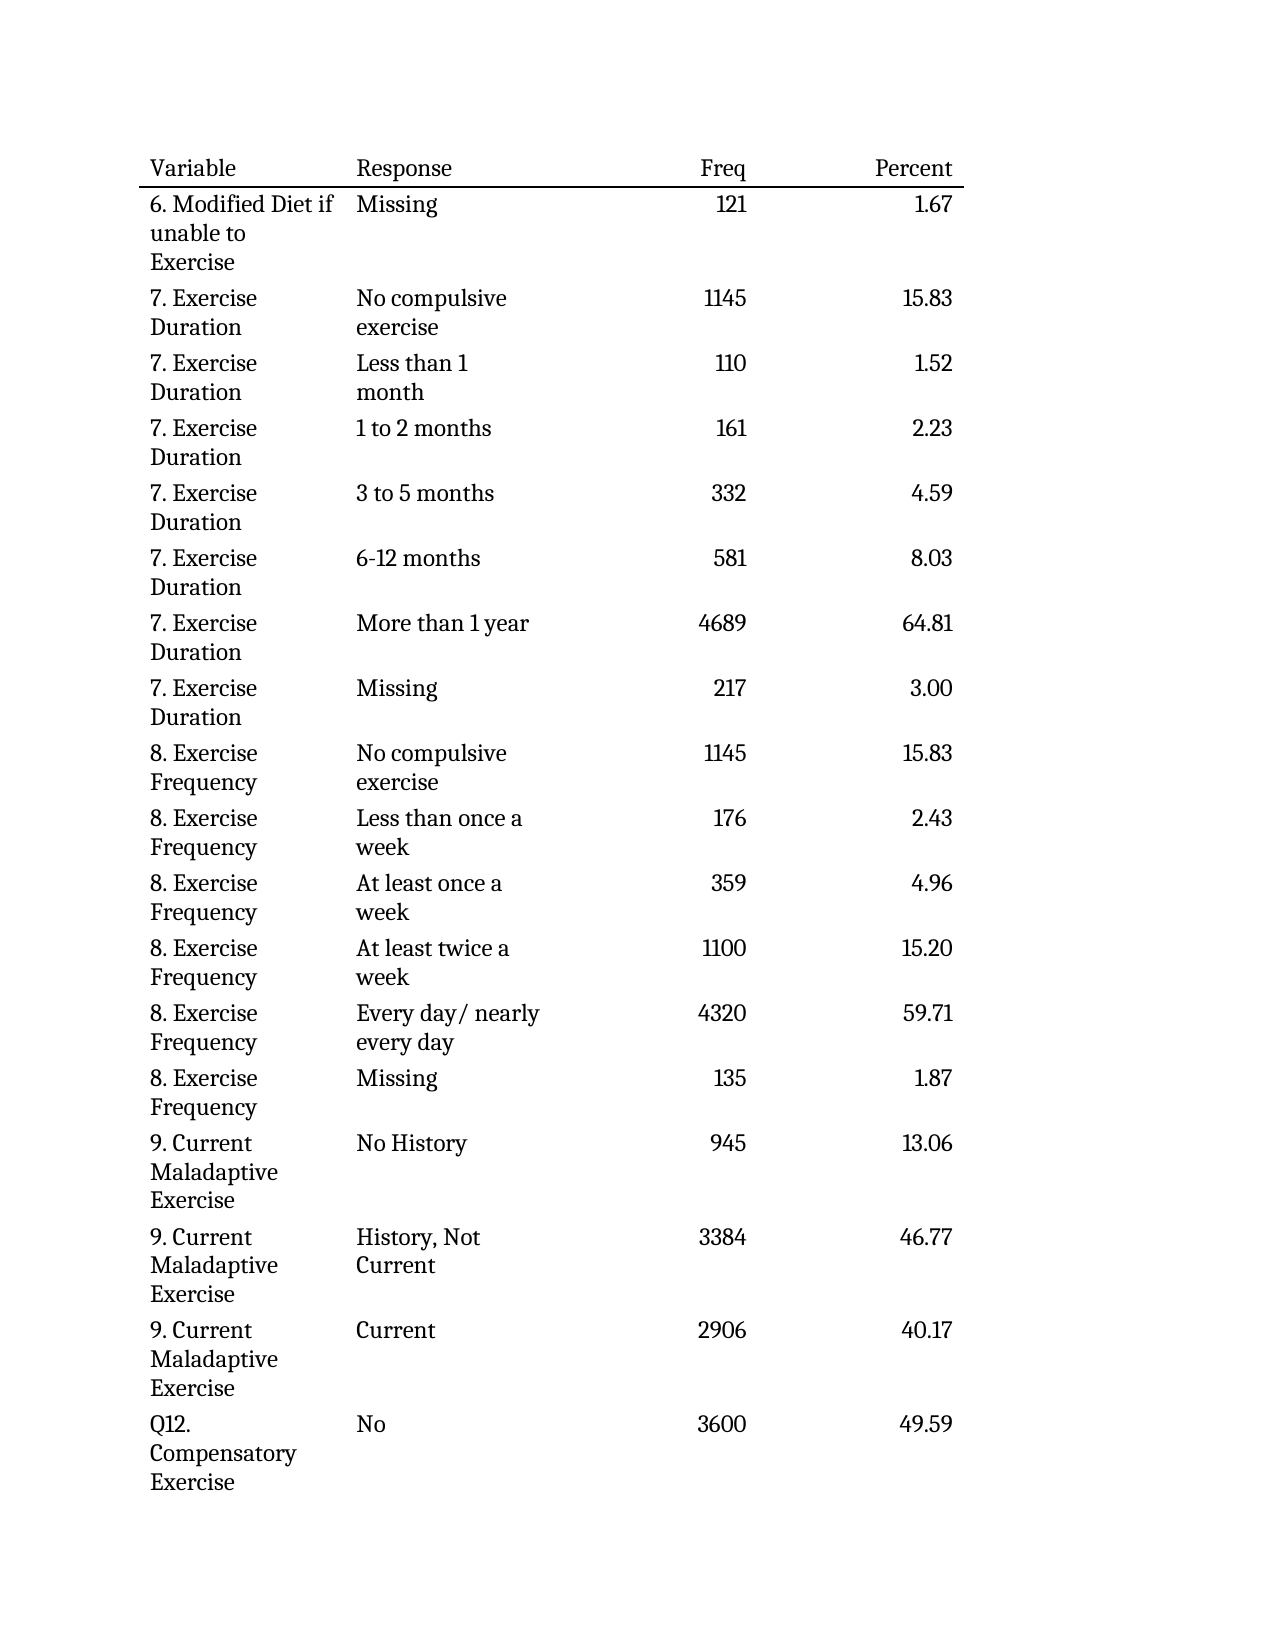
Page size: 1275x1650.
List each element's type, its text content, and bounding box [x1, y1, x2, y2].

table_cell Less than once a week [345, 800, 551, 865]
table_cell 1 to 2 months [345, 410, 551, 475]
table_cell 49.59 [758, 1406, 964, 1500]
table_cell 7. Exercise Duration [139, 605, 345, 670]
table_cell 8. Exercise Frequency [139, 1060, 345, 1125]
table_cell 7. Exercise Duration [139, 410, 345, 475]
table_cell 6-12 months [345, 540, 551, 605]
table_cell 8. Exercise Frequency [139, 930, 345, 995]
table_cell 1.52 [758, 345, 964, 410]
table_cell 15.20 [758, 930, 964, 995]
table_cell 13.06 [758, 1125, 964, 1219]
table_cell 359 [551, 865, 757, 930]
table_cell 15.83 [758, 280, 964, 345]
table_cell 9. Current Maladaptive Exercise [139, 1219, 345, 1312]
table_cell 161 [551, 410, 757, 475]
table_header Freq [551, 150, 757, 186]
table_header Response [345, 150, 551, 186]
table_cell 332 [551, 475, 757, 540]
table_cell 217 [551, 670, 757, 735]
table_cell Current [345, 1313, 551, 1406]
table_cell Every day/ nearly every day [345, 995, 551, 1060]
table_cell Missing [345, 188, 551, 280]
table_cell 8. Exercise Frequency [139, 800, 345, 865]
table_cell 4.96 [758, 865, 964, 930]
table_cell 8. Exercise Frequency [139, 735, 345, 800]
table_cell 4689 [551, 605, 757, 670]
table_cell 176 [551, 800, 757, 865]
table_cell Missing [345, 670, 551, 735]
table_cell 3.00 [758, 670, 964, 735]
table_cell 4320 [551, 995, 757, 1060]
table_cell 8. Exercise Frequency [139, 995, 345, 1060]
table_cell 3600 [551, 1406, 757, 1500]
table_cell 64.81 [758, 605, 964, 670]
table_cell 6. Modified Diet if unable to Exercise [139, 188, 345, 280]
table_cell 1145 [551, 735, 757, 800]
table_cell 1.67 [758, 188, 964, 280]
table_cell 9. Current Maladaptive Exercise [139, 1313, 345, 1406]
table_header Variable [139, 150, 345, 186]
table_cell 40.17 [758, 1313, 964, 1406]
table_cell At least twice a week [345, 930, 551, 995]
table_cell 8. Exercise Frequency [139, 865, 345, 930]
table_cell More than 1 year [345, 605, 551, 670]
table_cell No History [345, 1125, 551, 1219]
table_cell 945 [551, 1125, 757, 1219]
table_cell 7. Exercise Duration [139, 345, 345, 410]
table_cell No compulsive exercise [345, 735, 551, 800]
table_cell 59.71 [758, 995, 964, 1060]
table_cell 9. Current Maladaptive Exercise [139, 1125, 345, 1219]
table_cell No [345, 1406, 551, 1500]
table_cell 581 [551, 540, 757, 605]
table_cell 7. Exercise Duration [139, 475, 345, 540]
table_cell 15.83 [758, 735, 964, 800]
table_cell Missing [345, 1060, 551, 1125]
table_cell 46.77 [758, 1219, 964, 1312]
table_cell 110 [551, 345, 757, 410]
table_cell 2.23 [758, 410, 964, 475]
table_cell No compulsive exercise [345, 280, 551, 345]
table_cell 3384 [551, 1219, 757, 1312]
table_header Percent [758, 150, 964, 186]
table_cell 7. Exercise Duration [139, 540, 345, 605]
table_cell 2.43 [758, 800, 964, 865]
table_cell 8.03 [758, 540, 964, 605]
table_cell At least once a week [345, 865, 551, 930]
table_cell 1100 [551, 930, 757, 995]
table_cell 121 [551, 188, 757, 280]
table_cell Less than 1 month [345, 345, 551, 410]
table_cell 1.87 [758, 1060, 964, 1125]
table_cell 1145 [551, 280, 757, 345]
table_cell Q12. Compensatory Exercise [139, 1406, 345, 1500]
table_cell 3 to 5 months [345, 475, 551, 540]
table_cell 7. Exercise Duration [139, 670, 345, 735]
table_cell 2906 [551, 1313, 757, 1406]
table_cell 4.59 [758, 475, 964, 540]
table_cell 7. Exercise Duration [139, 280, 345, 345]
table_cell History, Not Current [345, 1219, 551, 1312]
table_cell 135 [551, 1060, 757, 1125]
